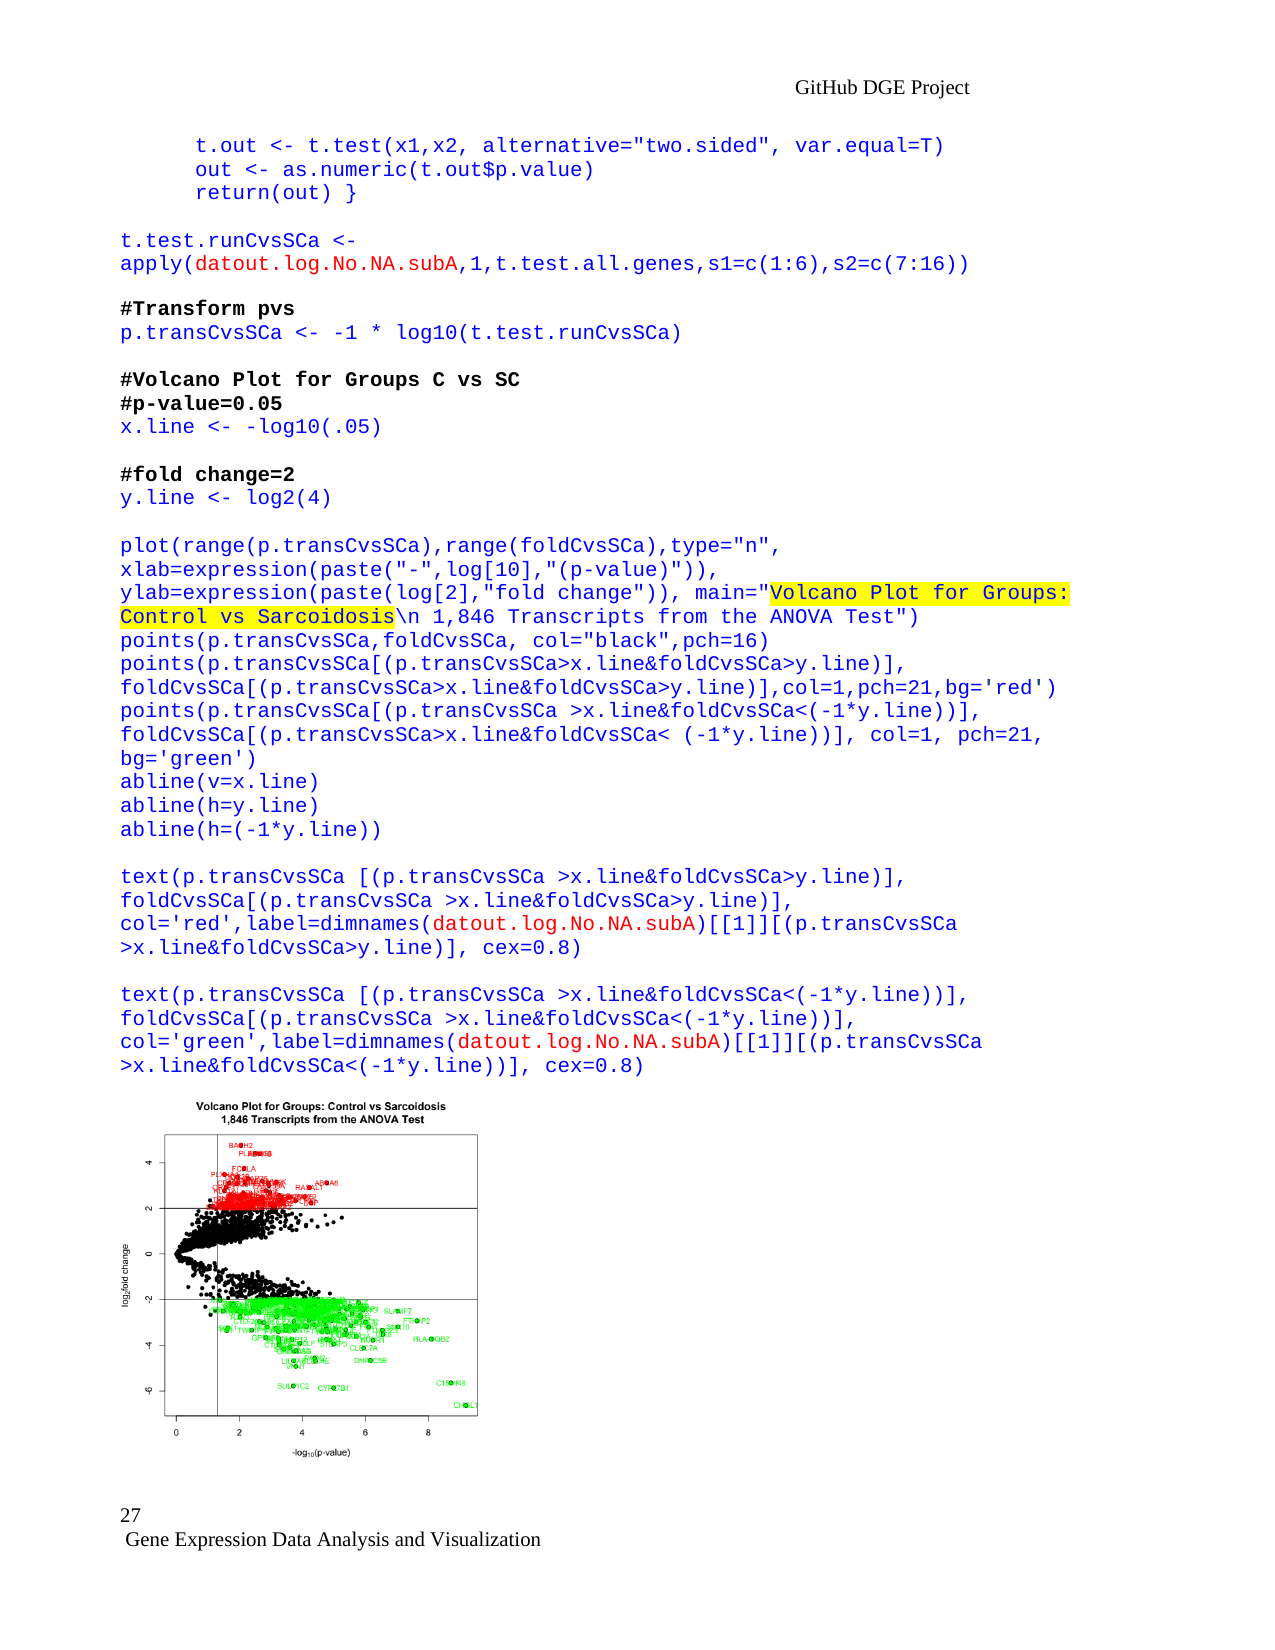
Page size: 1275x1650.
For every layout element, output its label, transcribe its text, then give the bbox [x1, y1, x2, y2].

text #fold change=2 [120, 464, 1155, 487]
text abline(h=(-1*y.line)) [120, 819, 1155, 842]
text #p-value=0.05 [120, 393, 1155, 416]
text x.line <- -log10(.05) [120, 416, 1155, 440]
text points(p.transCvsSCa,foldCvsSCa, col="black",pch=16) [120, 629, 1155, 653]
text plot(range(p.transCvsSCa),range(foldCvsSCa),type="n", xlab=expression(paste("-",log[10],"(p-value)")), ylab=expression(paste(log[2],"fold change")), main="Volcano Plot for Groups: Control vs Sarcoidosis\n 1,846 Transcripts from the ANOVA Test") [120, 535, 1155, 629]
text #Transform pvs [120, 298, 1155, 322]
text t.out <- t.test(x1,x2, alternative="two.sided", var.equal=T) [120, 135, 1155, 159]
text abline(h=y.line) [120, 795, 1155, 819]
text return(out) } [120, 182, 1155, 206]
text t.test.runCvsSCa <- apply(datout.log.No.NA.subA,1,t.test.all.genes,s1=c(1:6),s2=c(7:16)) [120, 229, 1155, 277]
text text(p.transCvsSCa [(p.transCvsSCa >x.line&foldCvsSCa>y.line)], foldCvsSCa[(p.transCvsSCa >x.line&foldCvsSCa>y.line)], col='red',label=dimnames(datout.log.No.NA.subA)[[1]][(p.transCvsSCa >x.line&foldCvsSCa>y.line)], cex=0.8) [120, 866, 1155, 961]
text points(p.transCvsSCa[(p.transCvsSCa >x.line&foldCvsSCa<(-1*y.line))], foldCvsSCa[(p.transCvsSCa>x.line&foldCvsSCa< (-1*y.line))], col=1, pch=21, bg='green') [120, 701, 1155, 771]
text text(p.transCvsSCa [(p.transCvsSCa >x.line&foldCvsSCa<(-1*y.line))], foldCvsSCa[(p.transCvsSCa >x.line&foldCvsSCa<(-1*y.line))], col='green',label=dimnames(datout.log.No.NA.subA)[[1]][(p.transCvsSCa >x.line&foldCvsSCa<(-1*y.line))], cex=0.8) [120, 984, 1155, 1079]
text #Volcano Plot for Groups C vs SC [120, 369, 1155, 393]
text abline(v=x.line) [120, 771, 1155, 795]
text y.line <- log2(4) [120, 487, 1155, 511]
text out <- as.numeric(t.out$p.value) [120, 159, 1155, 182]
text points(p.transCvsSCa[(p.transCvsSCa>x.line&foldCvsSCa>y.line)], foldCvsSCa[(p.transCvsSCa>x.line&foldCvsSCa>y.line)],col=1,pch=21,bg='red') [120, 653, 1155, 701]
text p.transCvsSCa <- -1 * log10(t.test.runCvsSCa) [120, 322, 1155, 345]
